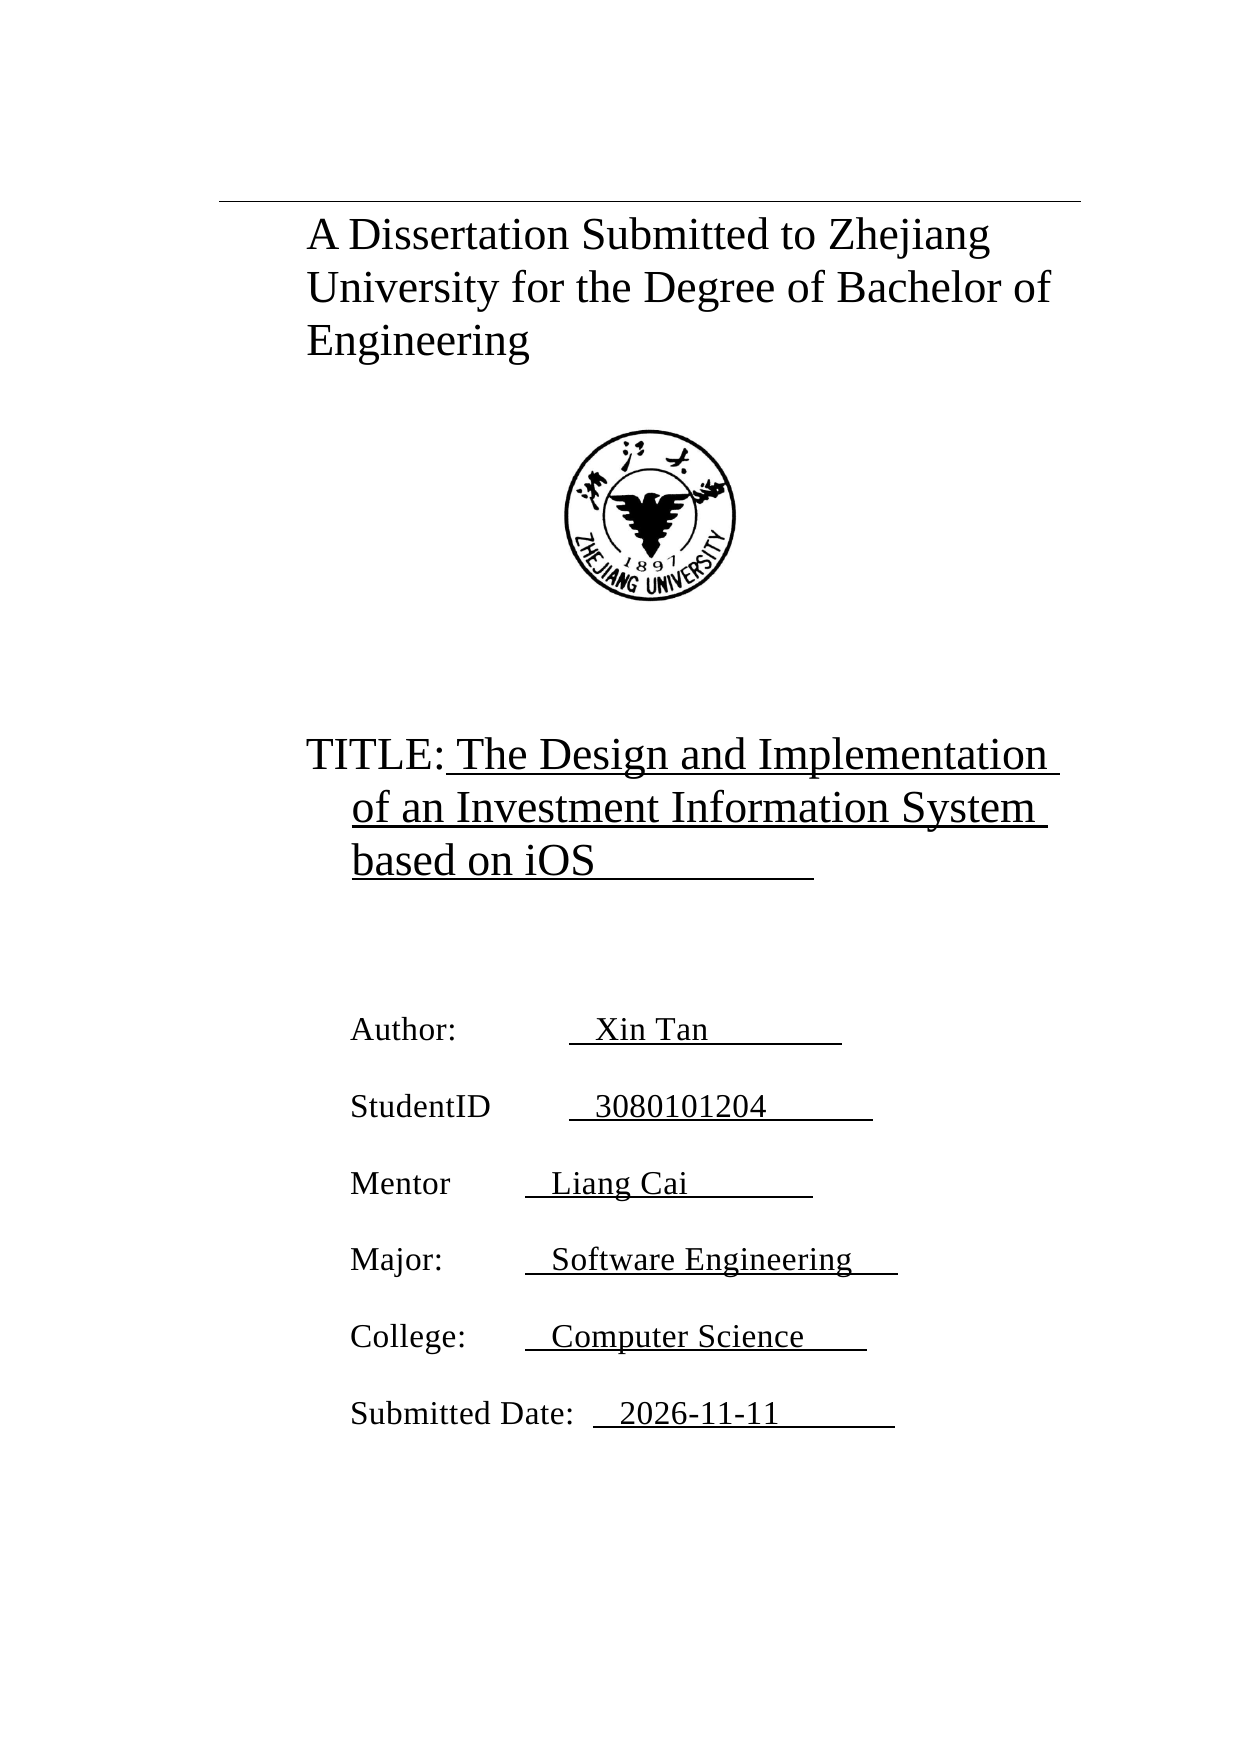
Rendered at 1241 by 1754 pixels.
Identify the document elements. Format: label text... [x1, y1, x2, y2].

text College: Computer Science [306, 1316, 1081, 1355]
text Submitted Date: 2012-05-17 [306, 1393, 1081, 1431]
text Mentor Liang Cai [306, 1163, 1081, 1201]
picture [562, 427, 738, 603]
text A Dissertation Submitted to Zhejiang University for the Degree of Bachelor of Engineering [306, 207, 1081, 365]
text TITLE: The Design and Implementation of an Investment Information System based on iOS [306, 727, 1081, 885]
text Major: Software Engineering [306, 1240, 1081, 1278]
text StudentID 3080101204 [306, 1086, 1081, 1125]
text Author: Xin Tan [306, 1010, 1081, 1048]
